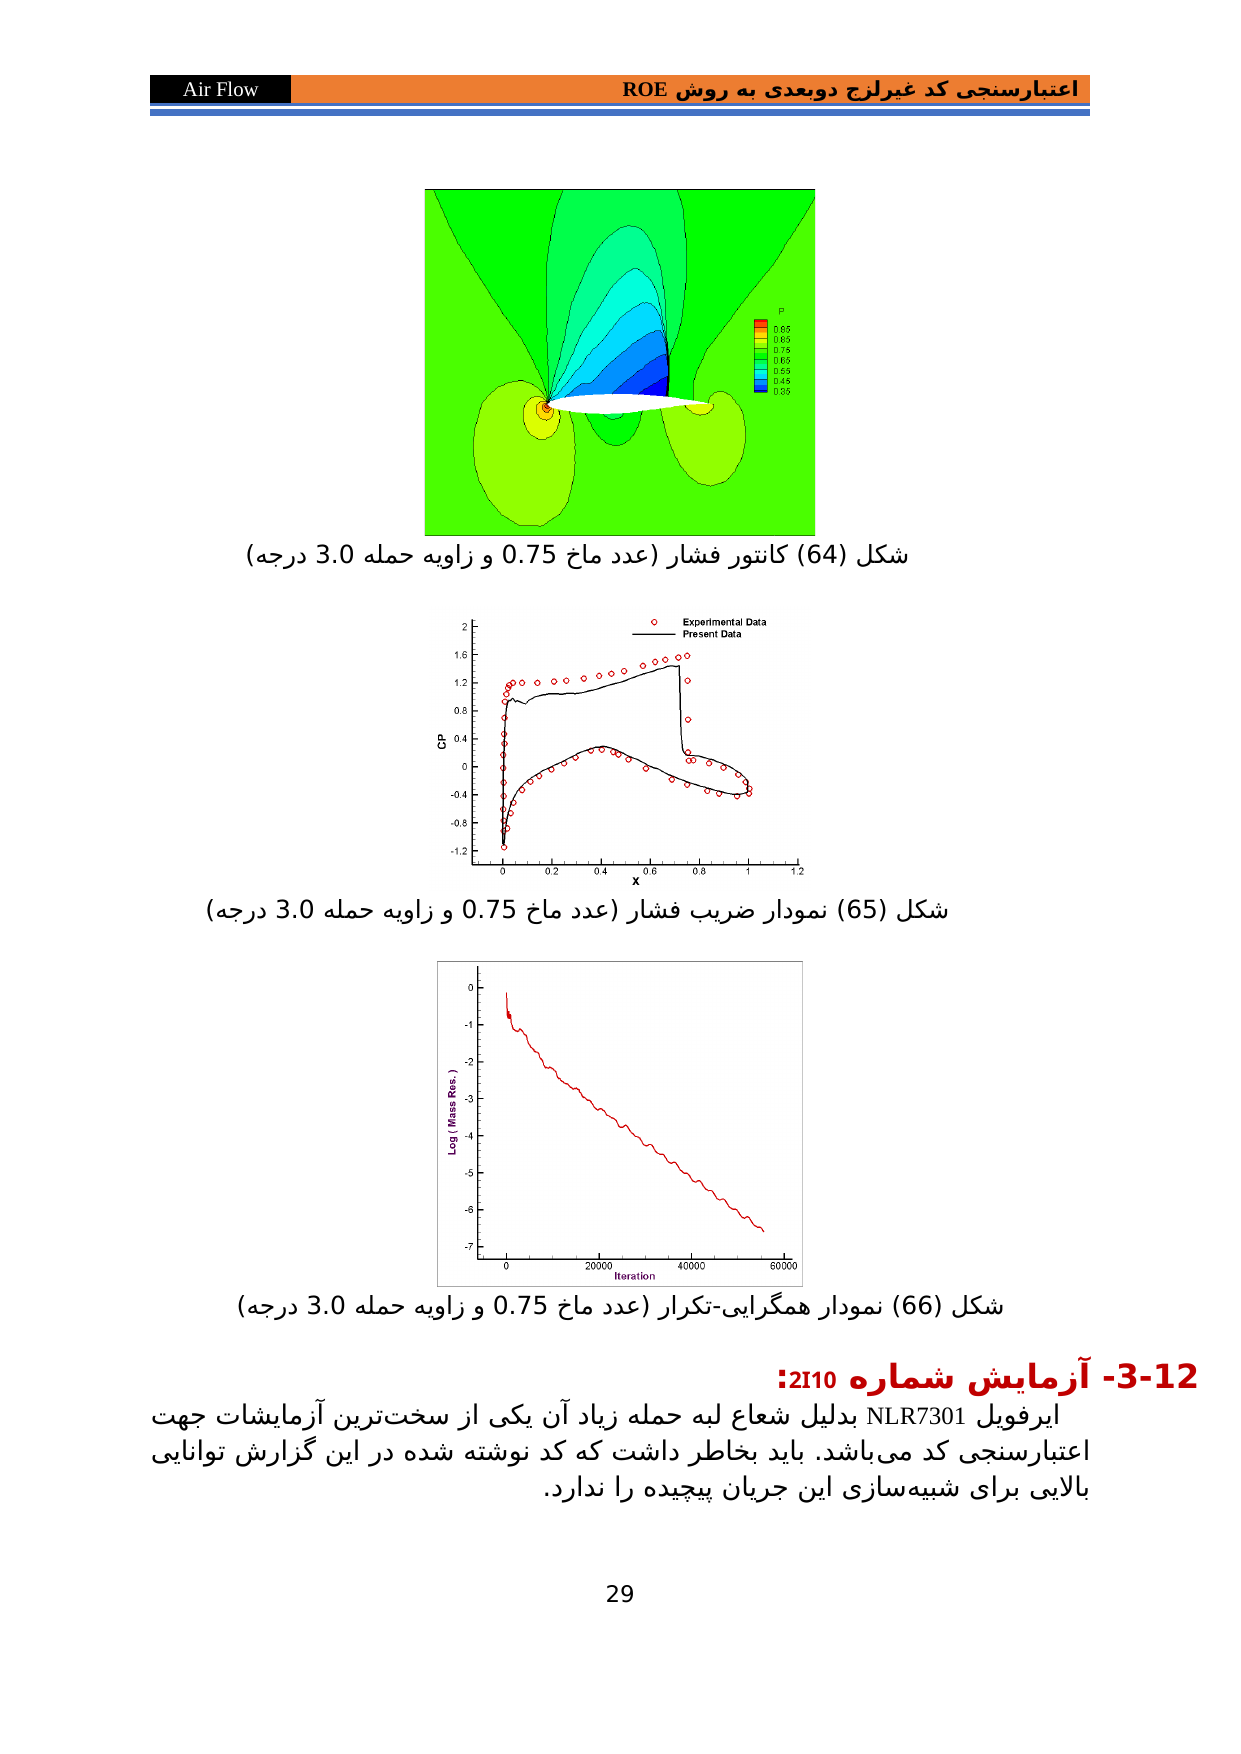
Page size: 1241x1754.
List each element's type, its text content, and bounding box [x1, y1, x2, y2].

text کانتور فشار (عدد ماخ 0.75 و زاویه حمله 3.0 درجه) [150, 540, 883, 569]
text نمودار همگرایی-تکرار (عدد ماخ 0.75 و زاویه حمله 3.0 درجه) [150, 1291, 883, 1321]
text ایرفویل NLR7301 بدلیل شعاع لبه حمله زیاد آن یکی از سخت‌ترین آزمایشات جهت اعتبار‌سنجی کد می‌باشد. باید بخاطر داشت که کد نوشته شده در این گزارش توانایی بالایی برای شبیه‌سازی این جریان پیچیده را ندارد. [150, 1399, 1090, 1503]
subtitle آزمایش شماره 2I10: [150, 1358, 1090, 1397]
picture [424, 189, 816, 536]
text نمودار ضریب فشار (عدد ماخ 0.75 و زاویه حمله 3.0 درجه) [150, 895, 883, 924]
picture [428, 606, 812, 891]
picture [437, 961, 803, 1287]
